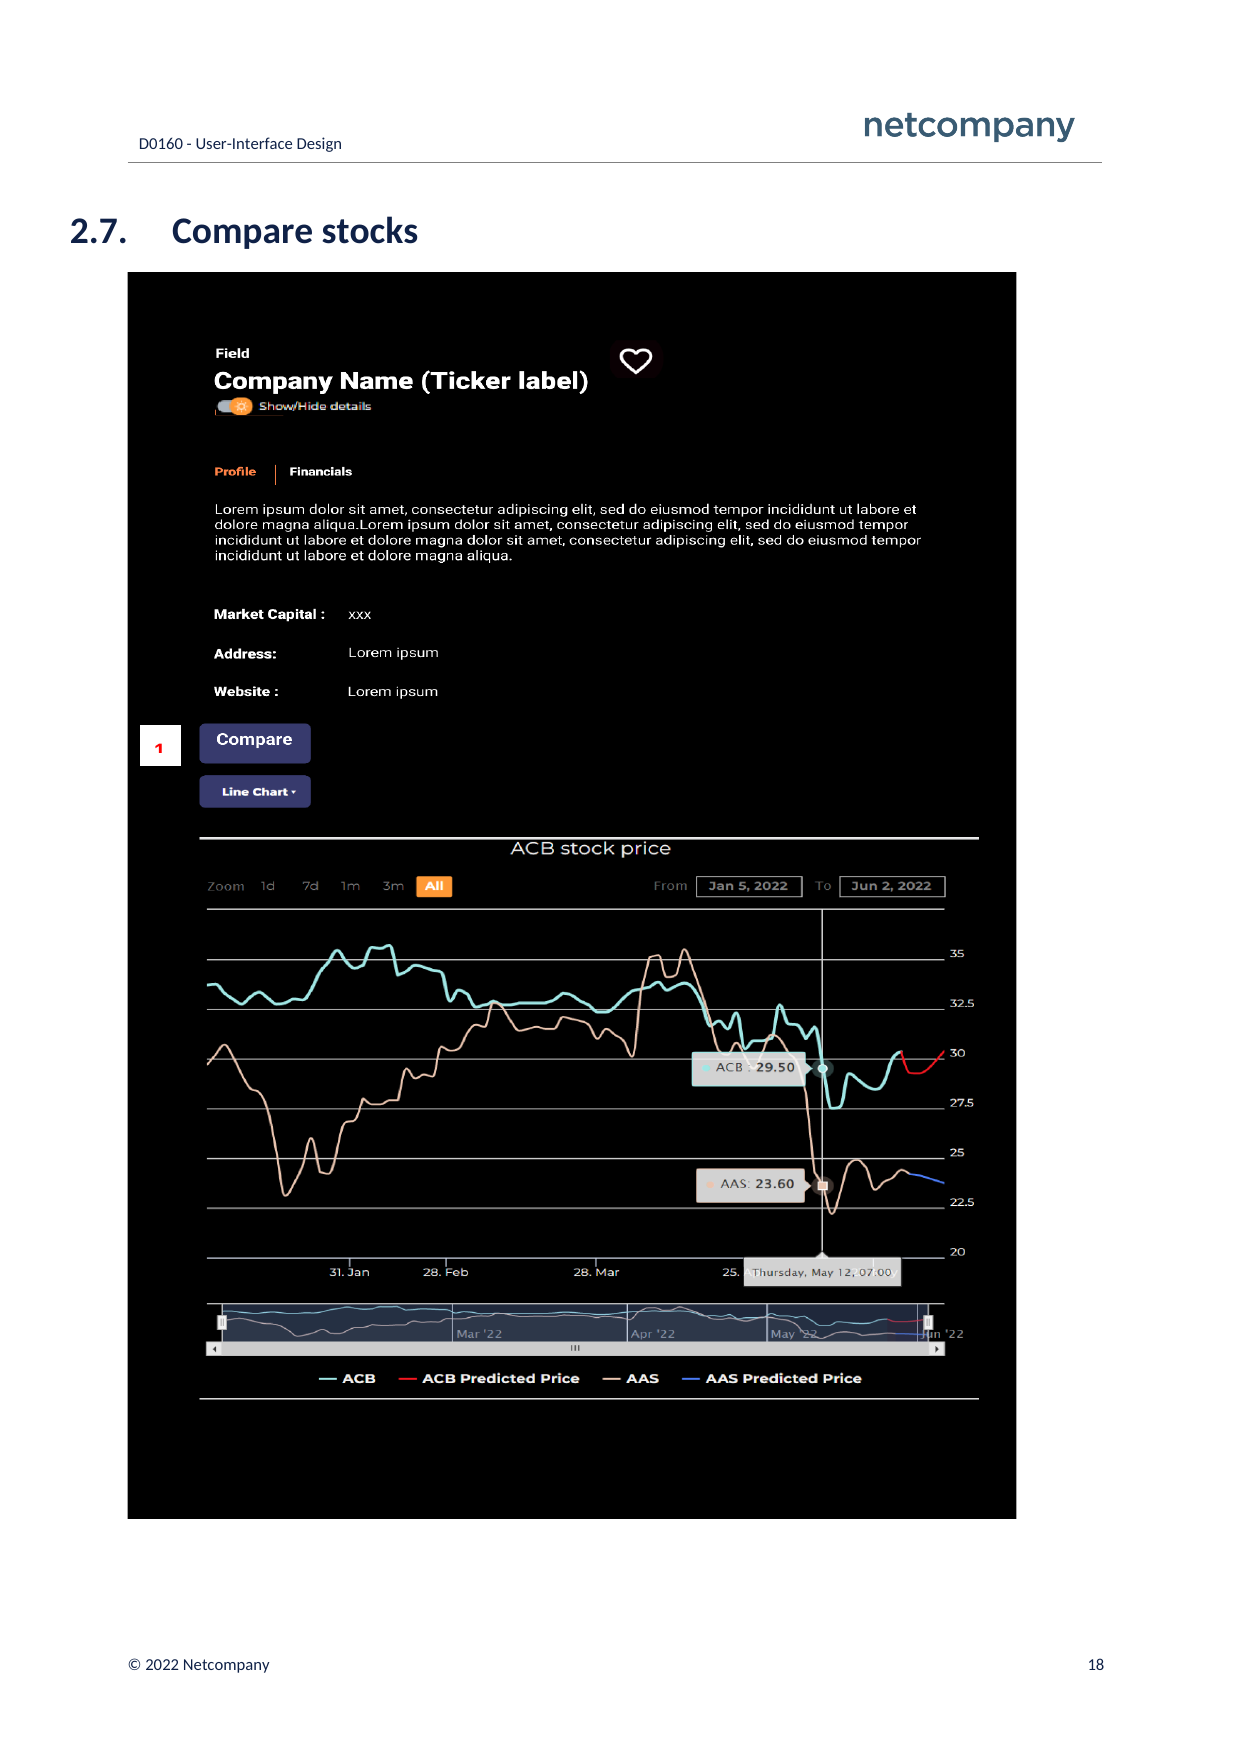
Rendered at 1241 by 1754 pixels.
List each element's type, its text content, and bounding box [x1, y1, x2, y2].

subtitle Compare stocks [127, 207, 1113, 253]
picture [127, 272, 1017, 1519]
picture [847, 102, 1092, 150]
